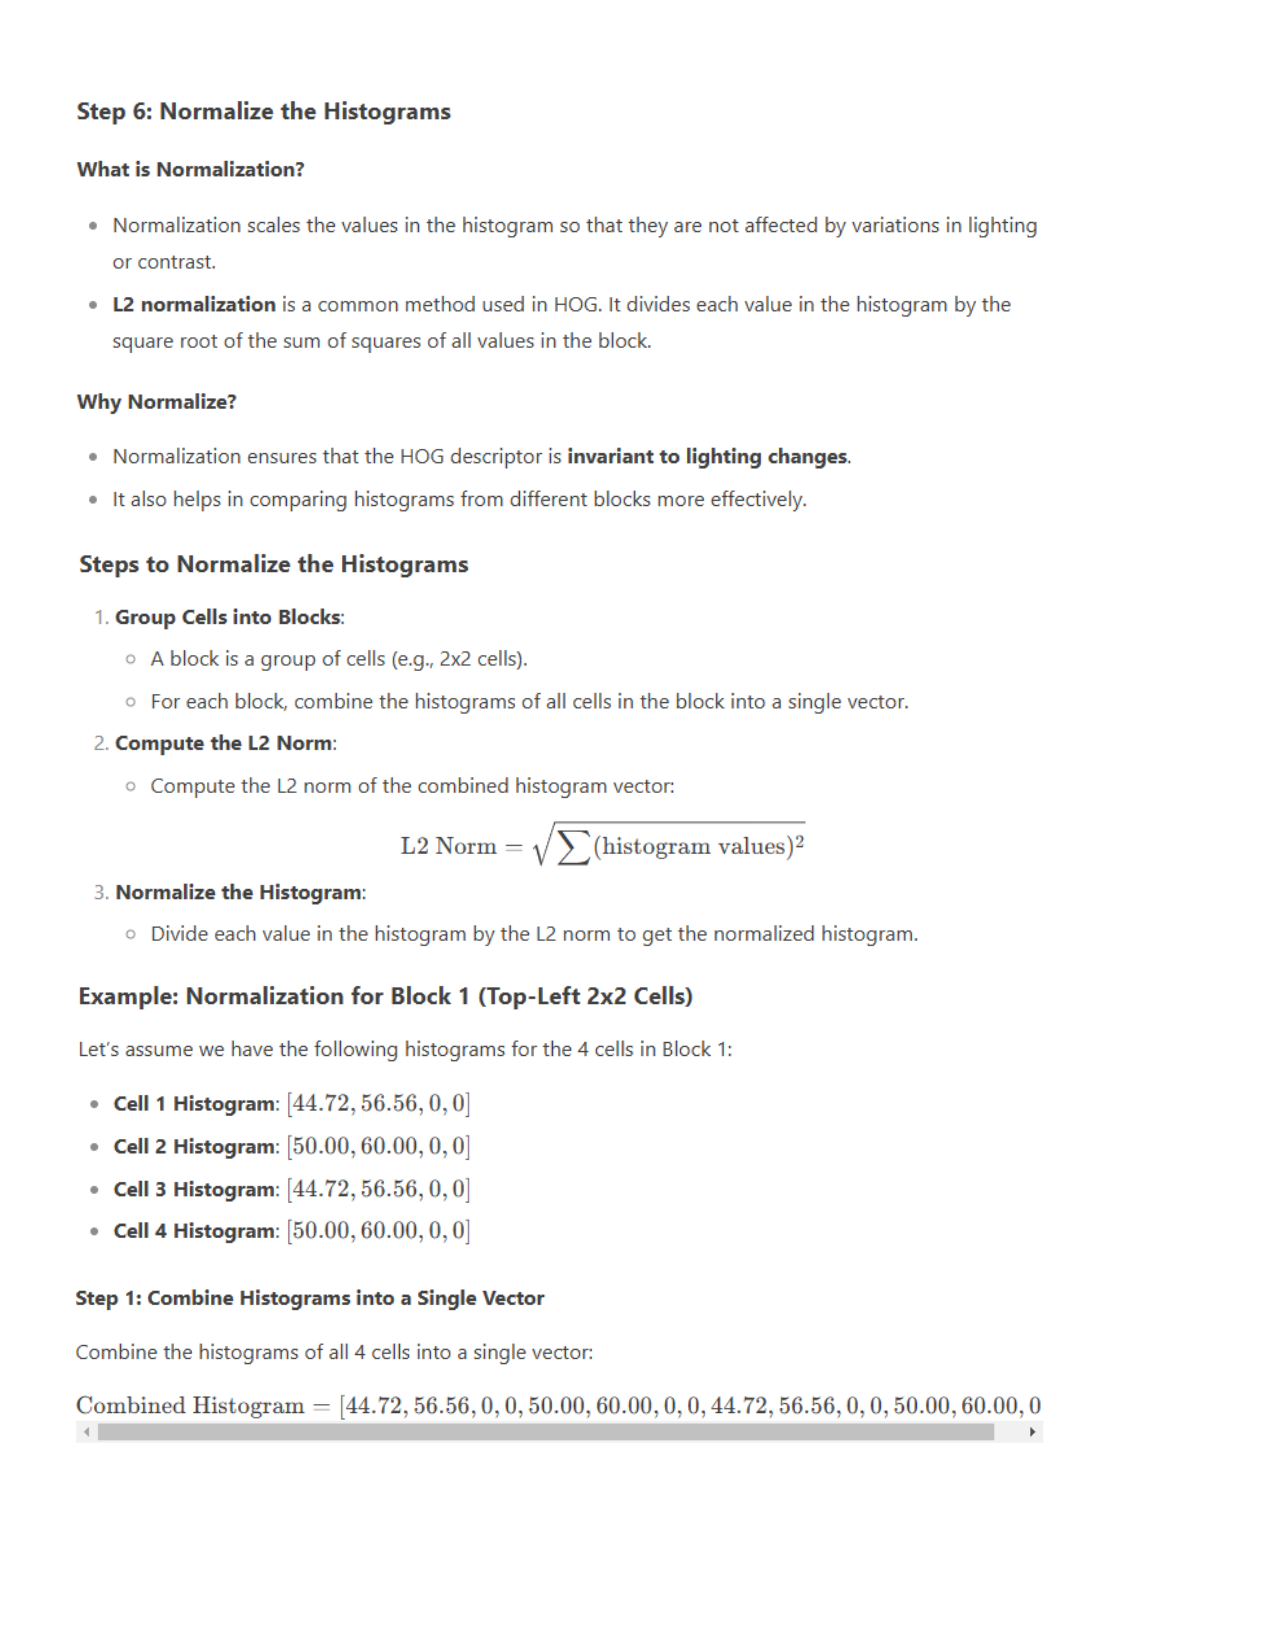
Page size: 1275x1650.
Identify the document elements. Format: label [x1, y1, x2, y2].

picture [75, 536, 1050, 950]
picture [75, 1269, 1050, 1452]
picture [75, 969, 1050, 1251]
picture [75, 75, 1050, 518]
